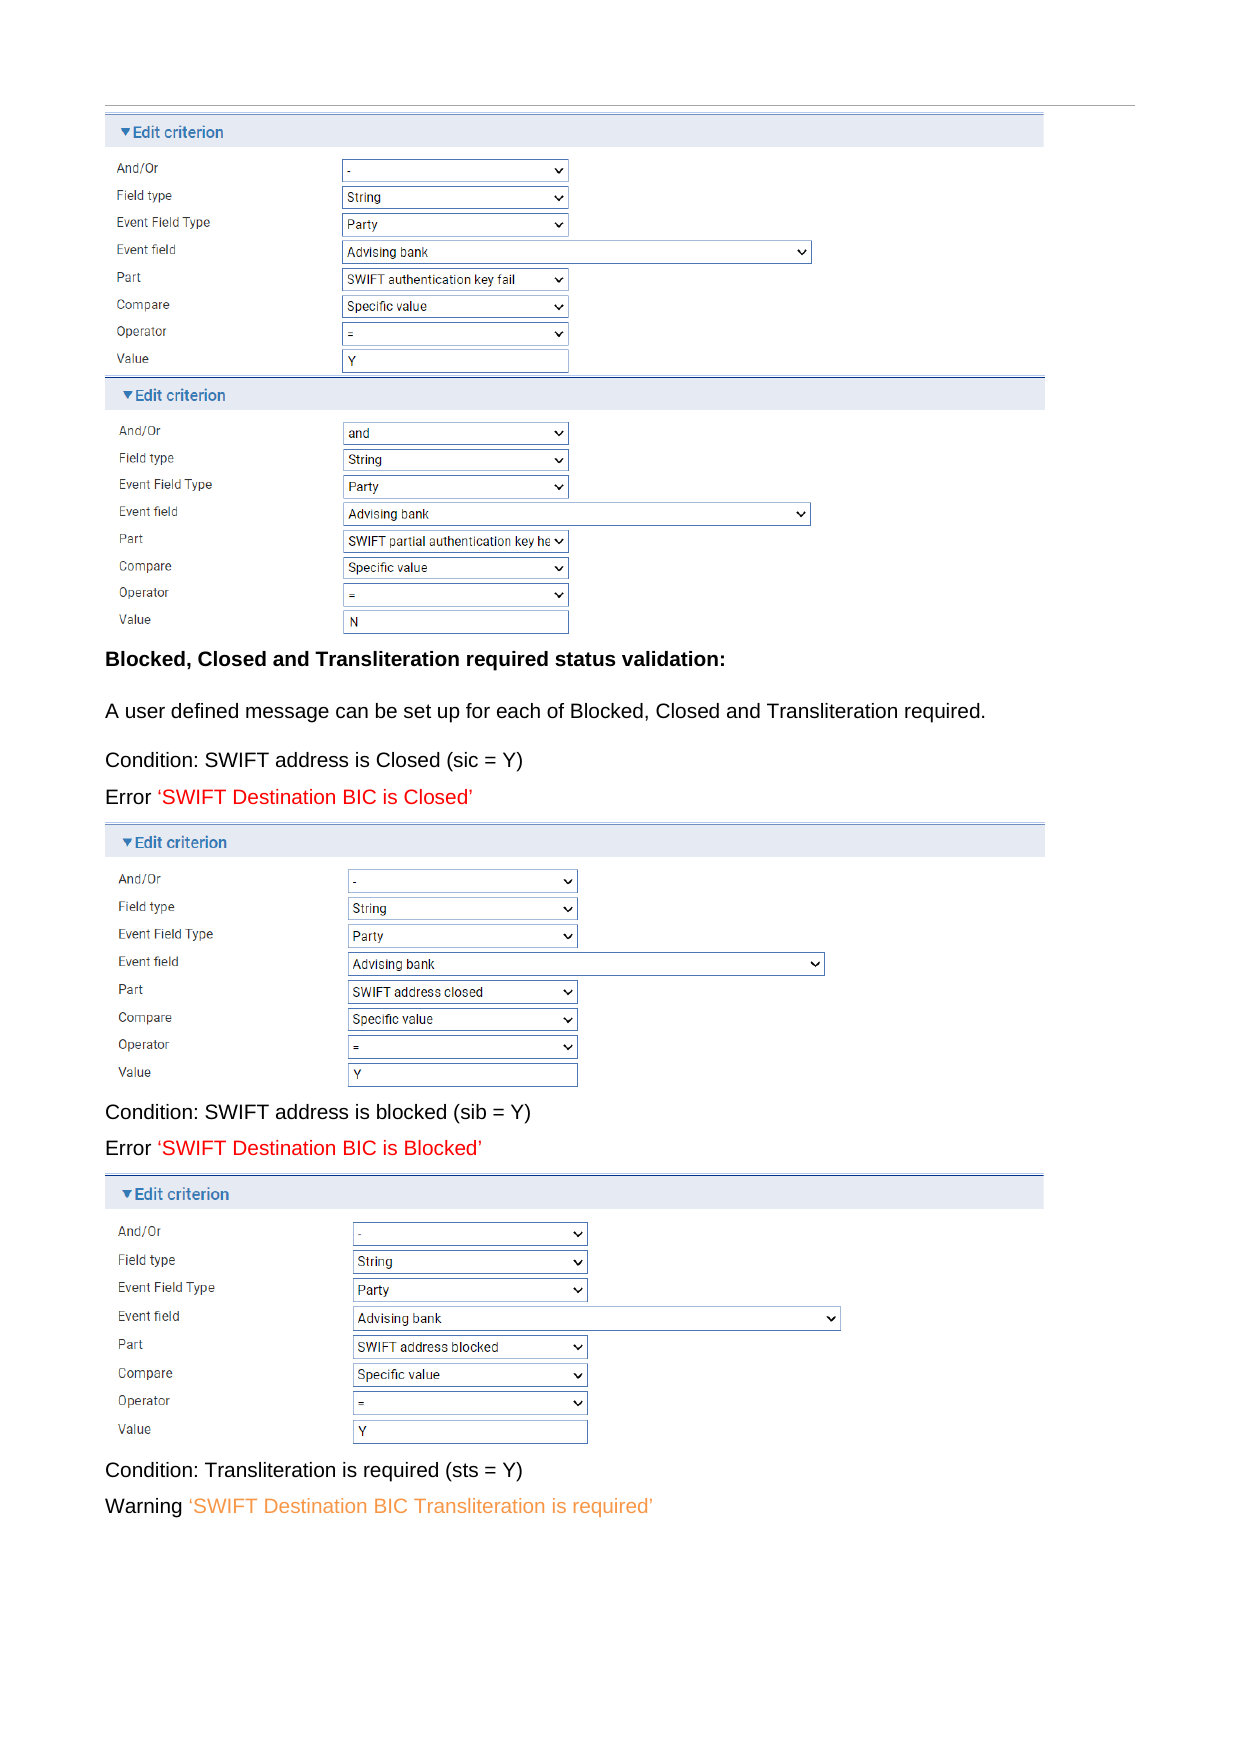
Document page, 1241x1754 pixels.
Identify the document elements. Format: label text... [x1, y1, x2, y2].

picture [105, 1172, 1044, 1446]
text Warning ‘SWIFT Destination BIC Transliteration is required’ [105, 1494, 1135, 1518]
text Blocked, Closed and Transliteration required status validation: [105, 647, 1135, 671]
text Condition: Transliteration is required (sts = Y) [105, 1458, 1135, 1482]
text Condition: SWIFT address is Closed (sic = Y) [105, 748, 1135, 772]
picture [105, 110, 1045, 635]
picture [105, 821, 1045, 1088]
text Error ‘SWIFT Destination BIC is Closed’ [105, 784, 1135, 808]
text Condition: SWIFT address is blocked (sib = Y) [105, 1100, 1135, 1124]
text Error ‘SWIFT Destination BIC is Blocked’ [105, 1136, 1135, 1160]
text A user defined message can be set up for each of Blocked, Closed and Transliteration required. [105, 699, 1135, 723]
